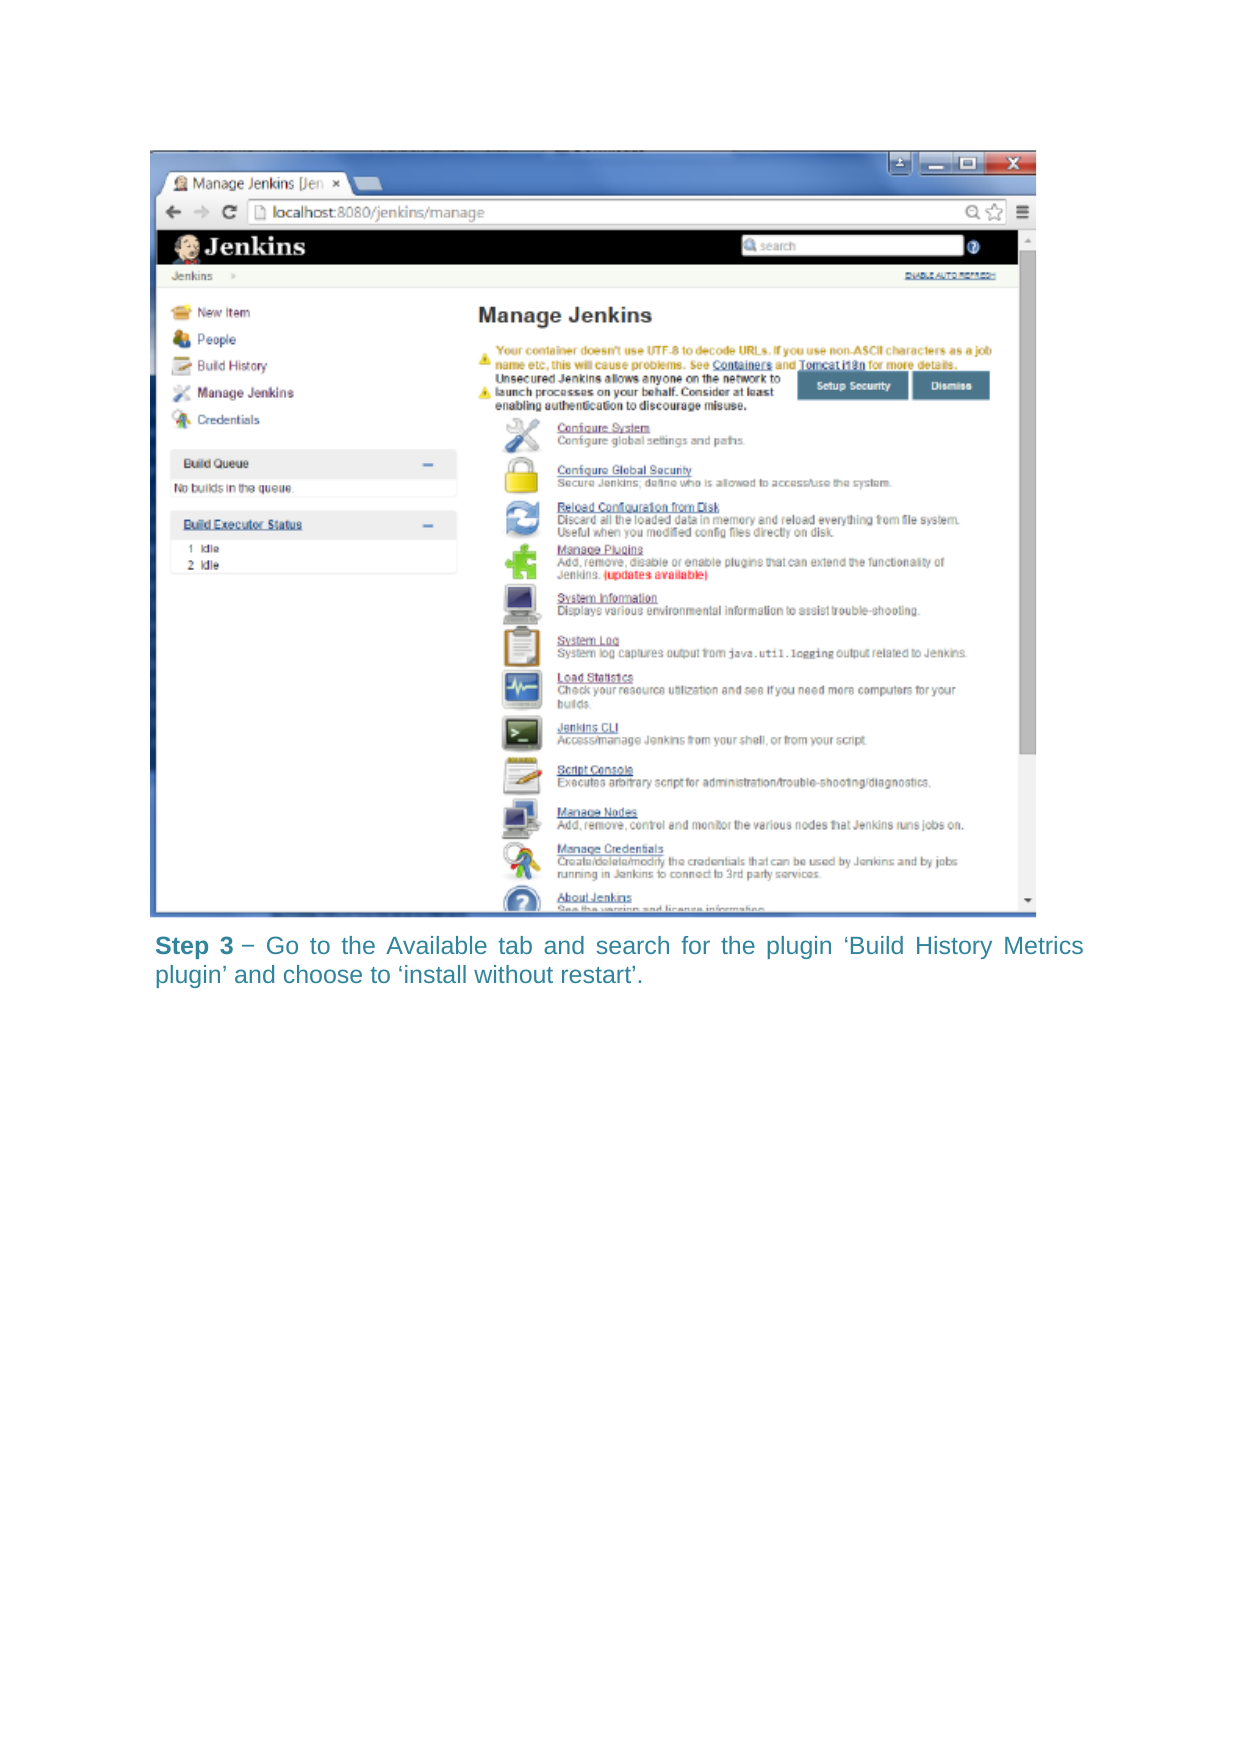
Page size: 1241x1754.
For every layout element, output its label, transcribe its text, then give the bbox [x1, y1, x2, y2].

text Step 3 − Go to the Available tab and search for the plugin ‘Build History Metrics plugin’ and choose to ‘install without restart’. [155, 931, 1085, 988]
picture [150, 150, 1037, 919]
